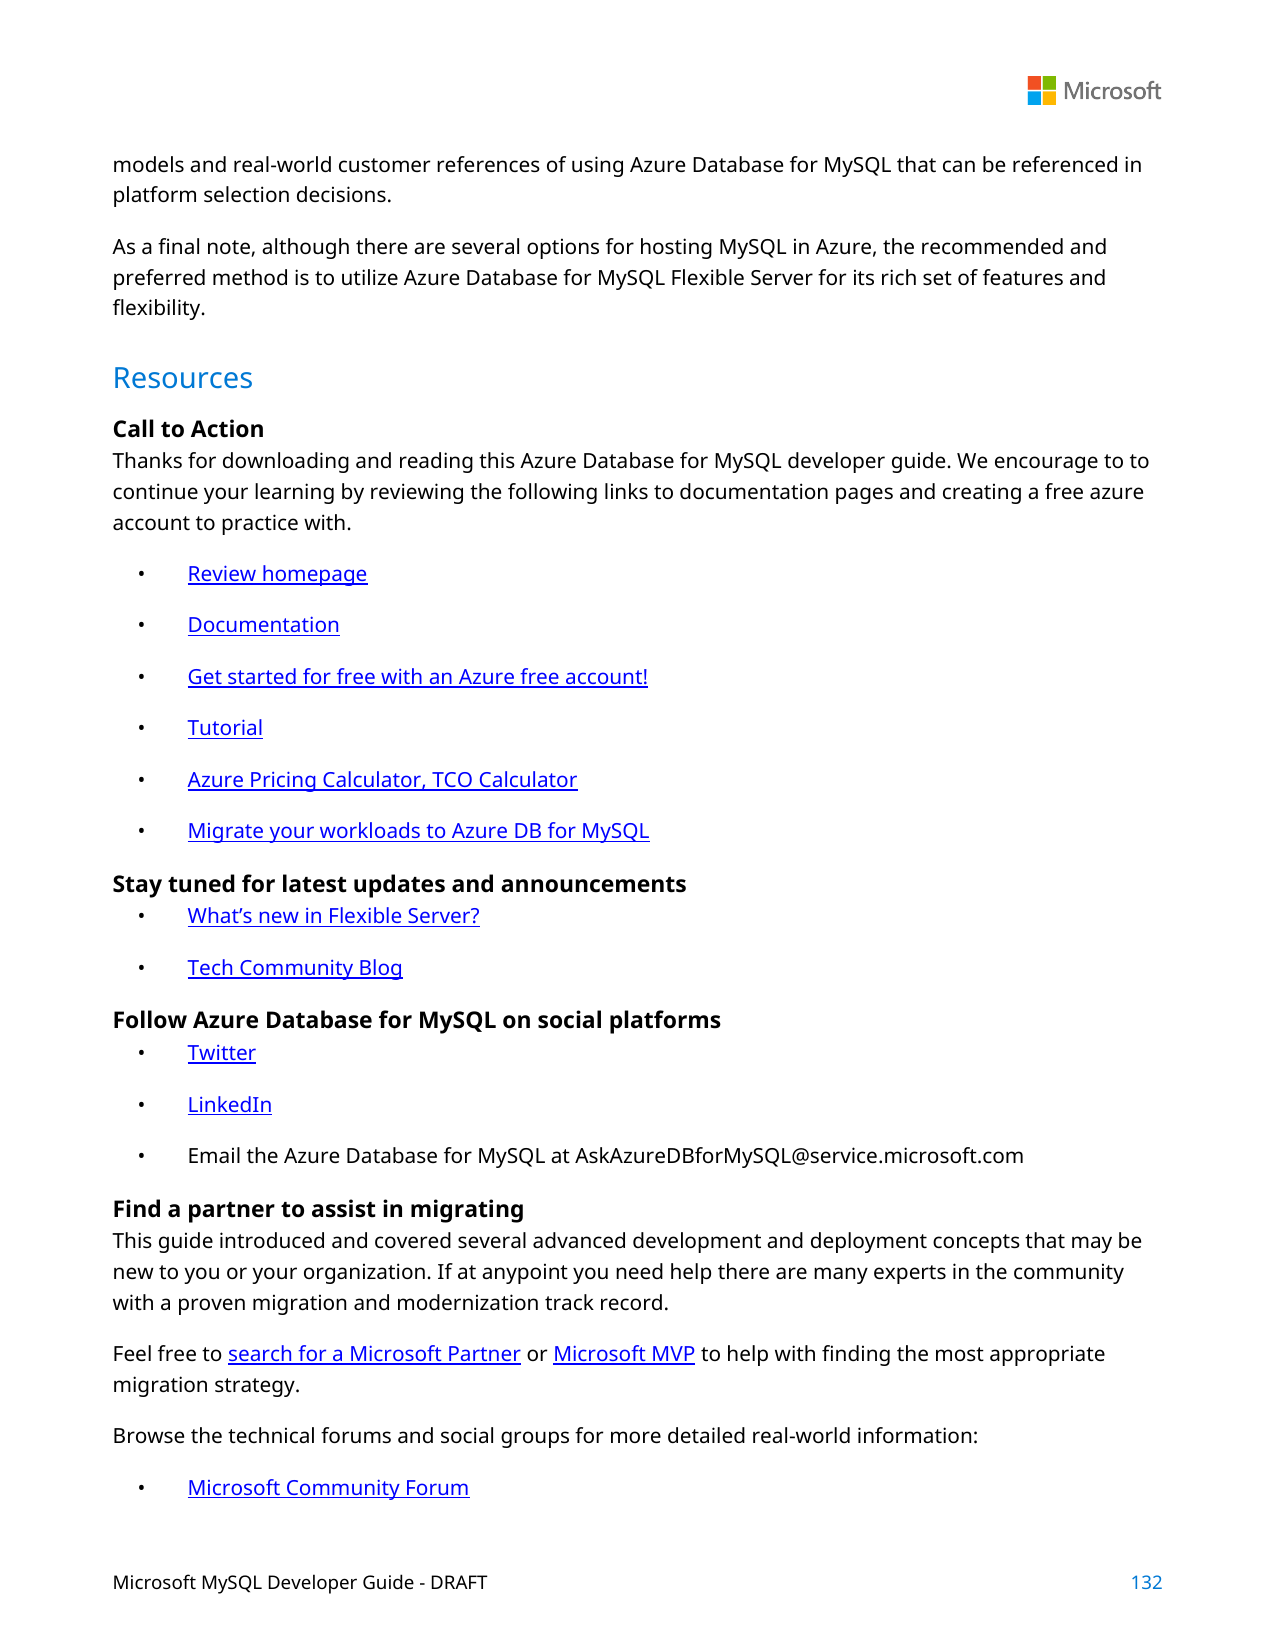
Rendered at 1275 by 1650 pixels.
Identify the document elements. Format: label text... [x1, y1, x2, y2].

subtitle Follow Azure Database for MySQL on social platforms [112, 1004, 1162, 1036]
list Documentation [137, 611, 1162, 639]
text Thanks for downloading and reading this Azure Database for MySQL developer guide. We encourage to to continue your learning by reviewing the following links to documentation pages and creating a free azure account to practice with. [112, 446, 1162, 536]
list Tutorial [137, 713, 1162, 742]
list LinkedIn [137, 1090, 1162, 1118]
list Tech Community Blog [137, 953, 1162, 981]
list Review homepage [137, 559, 1162, 587]
list Twitter [137, 1038, 1162, 1067]
list Email the Azure Database for MySQL at AskAzureDBforMySQL@service.microsoft.com [137, 1141, 1162, 1169]
list Get started for free with an Azure free account! [137, 662, 1162, 690]
subtitle Call to Action [112, 413, 1162, 444]
list Migrate your workloads to Azure DB for MySQL [137, 816, 1162, 845]
text Feel free to search for a Microsoft Partner or Microsoft MVP to help with finding the most appropriate migration strategy. [112, 1339, 1162, 1398]
text This guide introduced and covered several advanced development and deployment concepts that may be new to you or your organization. If at anypoint you need help there are many experts in the community with a proven migration and modernization track record. [112, 1226, 1162, 1316]
picture [1026, 75, 1163, 107]
text As a final note, although there are several options for hosting MySQL in Azure, the recommended and preferred method is to utilize Azure Database for MySQL Flexible Server for its rich set of features and flexibility. [112, 232, 1162, 322]
subtitle Find a partner to assist in migrating [112, 1193, 1162, 1224]
list Azure Pricing Calculator, TCO Calculator [137, 765, 1162, 793]
subtitle Stay tuned for latest updates and announcements [112, 868, 1162, 899]
subtitle Resources [112, 357, 1162, 397]
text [112, 150, 1162, 209]
list Microsoft Community Forum [137, 1473, 1162, 1501]
text Browse the technical forums and social groups for more detailed real-world information: [112, 1421, 1162, 1449]
list What’s new in Flexible Server? [137, 902, 1162, 930]
